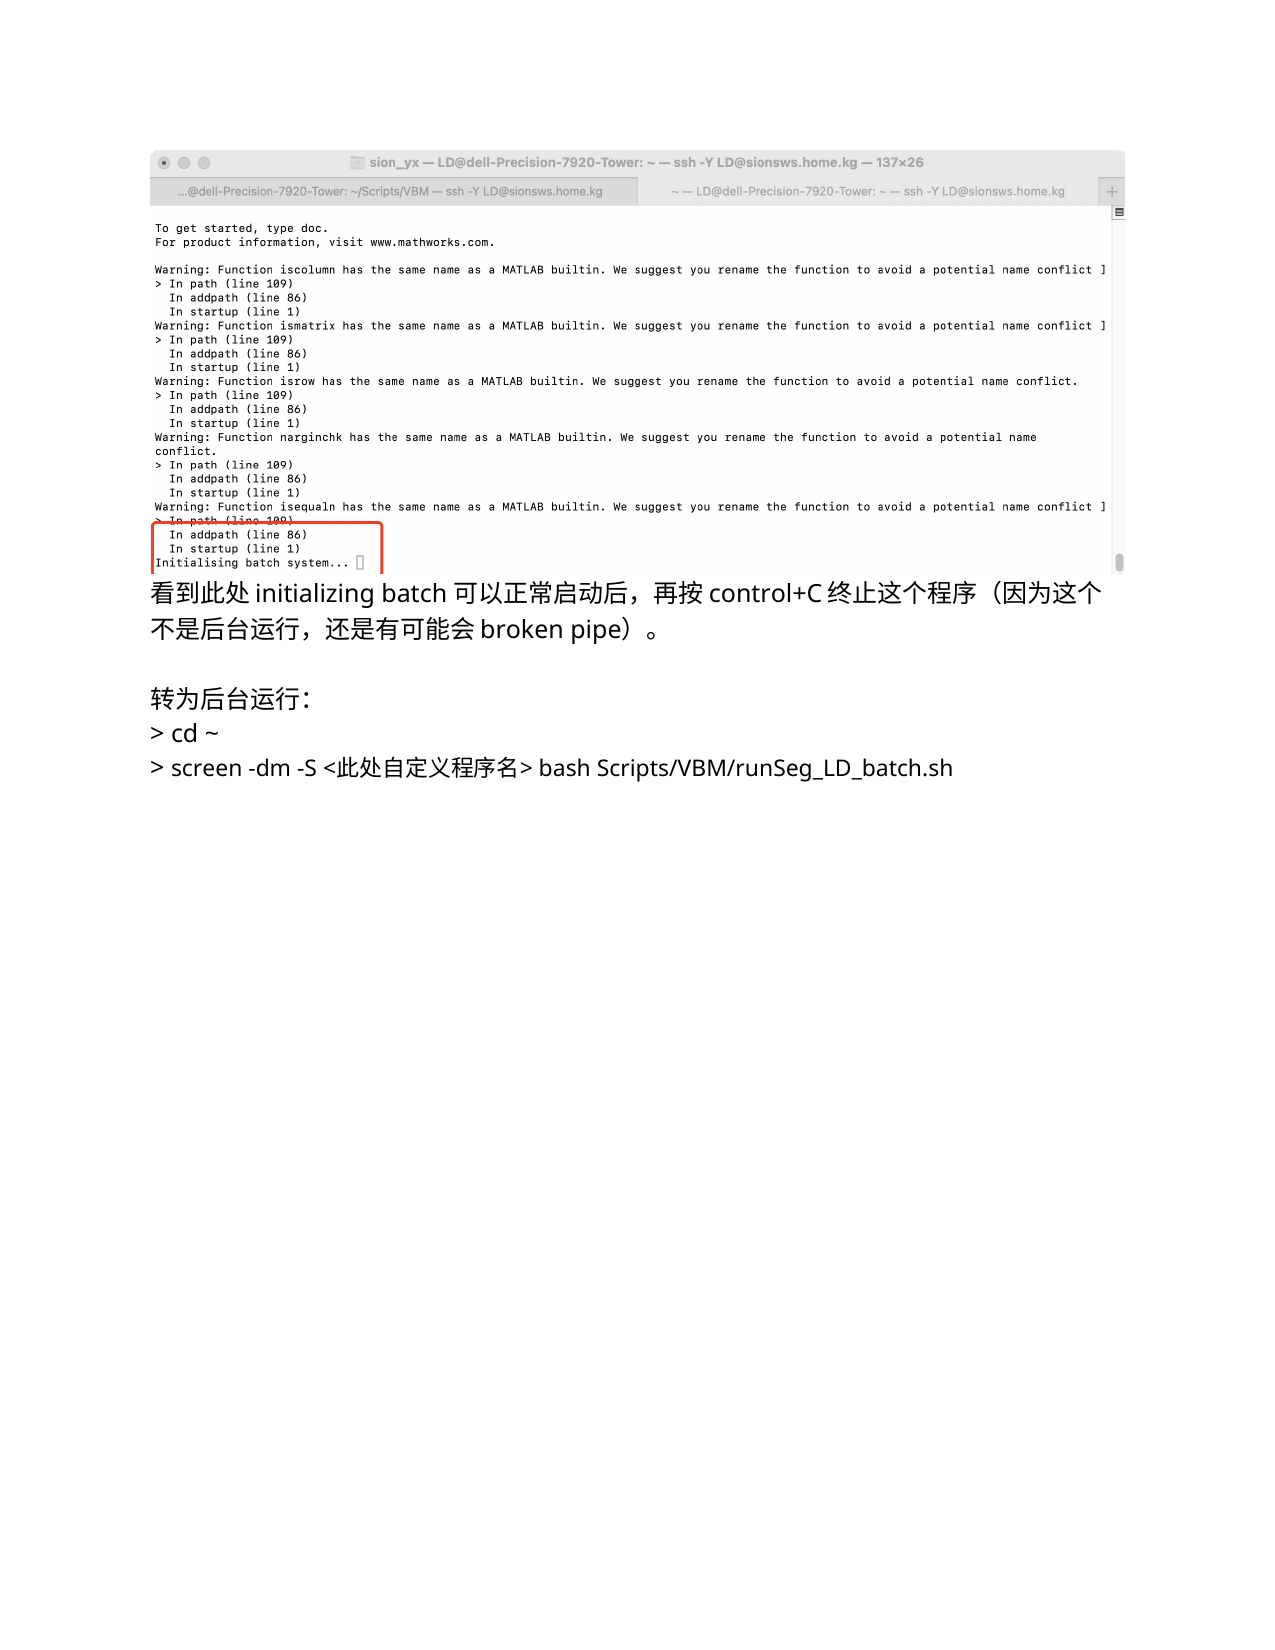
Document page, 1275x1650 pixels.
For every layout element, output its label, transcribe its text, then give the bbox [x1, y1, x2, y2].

text > screen -dm -S <此处自定义程序名> bash Scripts/VBM/runSeg_LD_batch.sh [150, 750, 1125, 784]
text 看到此处initializing batch 可以正常启动后，再按control+C终止这个程序（因为这个不是后台运行，还是有可能会broken pipe）。 [150, 574, 1125, 646]
picture [150, 150, 1125, 574]
text > cd ~ [150, 716, 1125, 750]
text 转为后台运行： [150, 680, 1125, 716]
